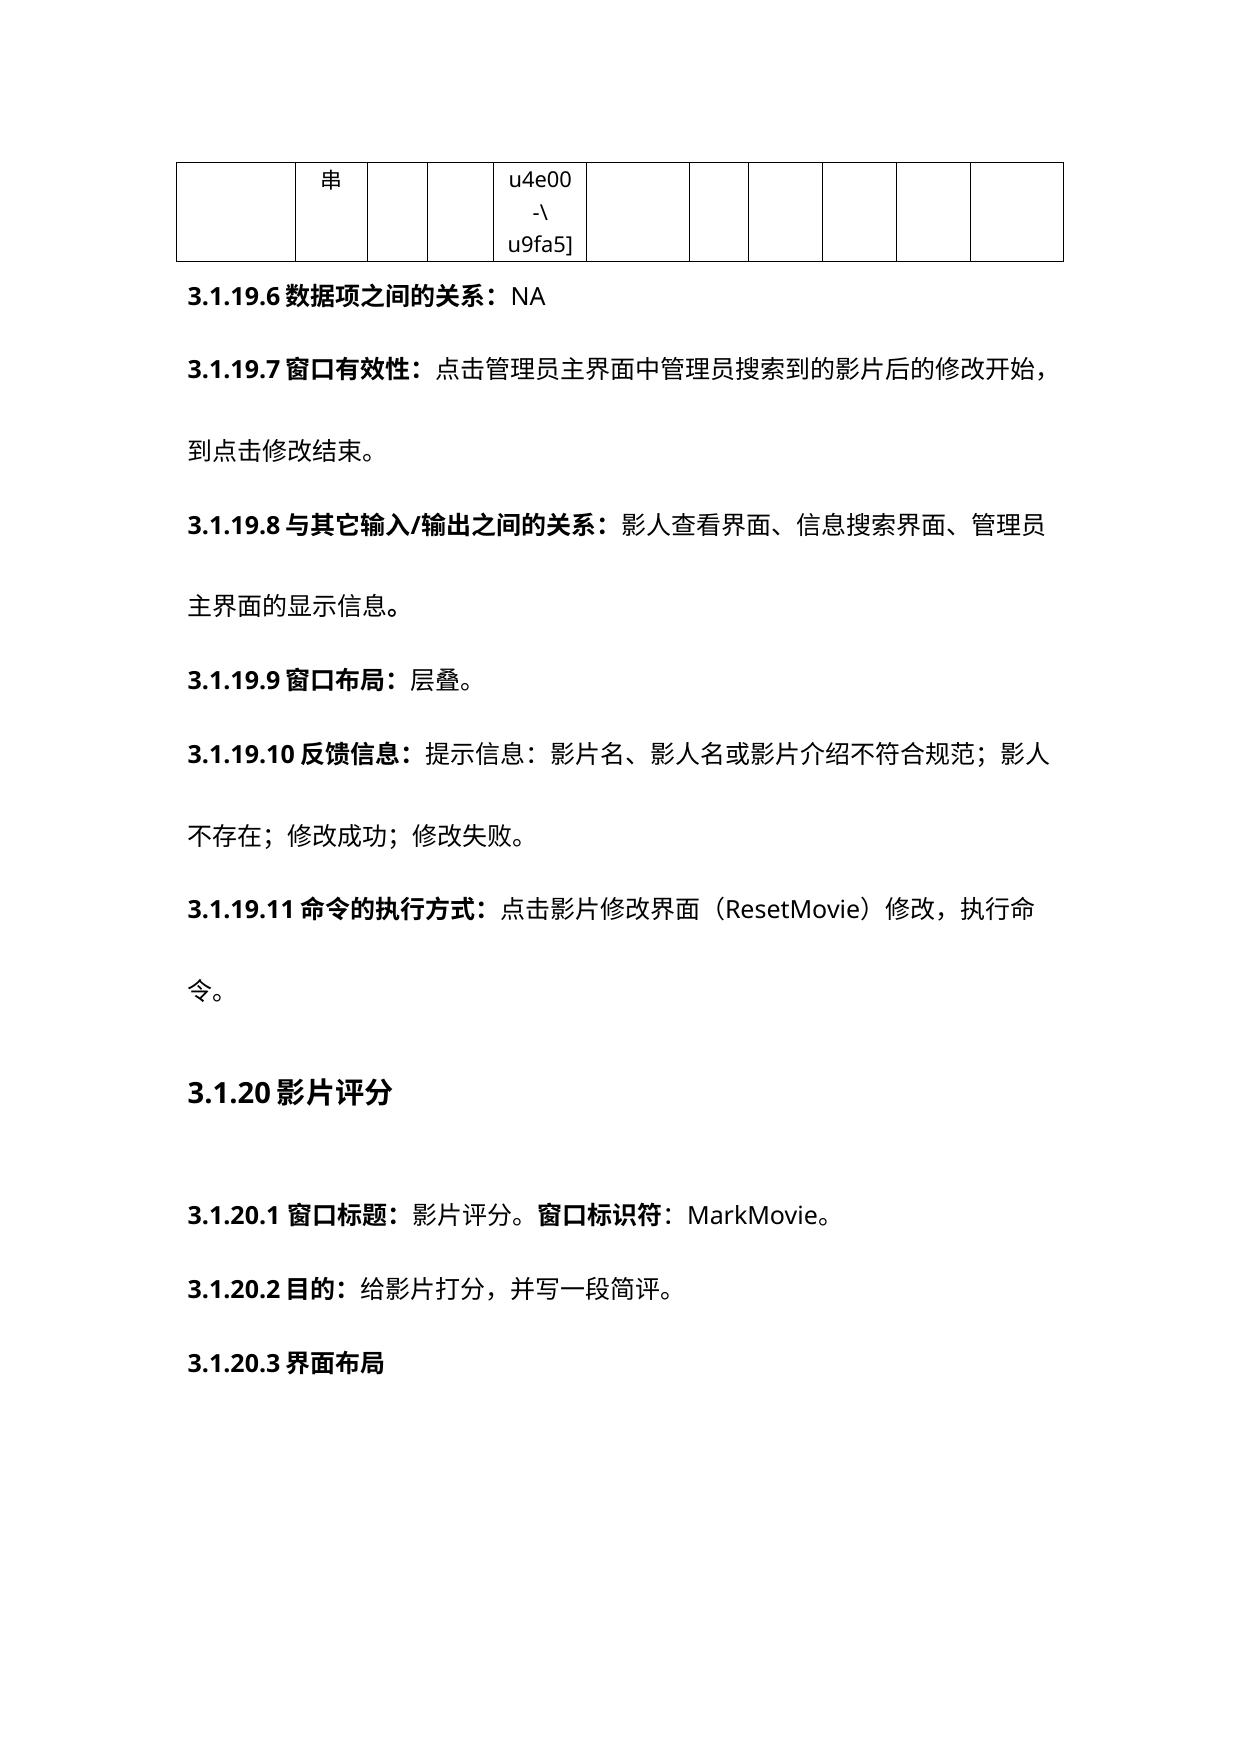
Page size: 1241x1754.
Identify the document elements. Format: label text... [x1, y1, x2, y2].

subtitle 3.1.20影片评分 [187, 1058, 1053, 1123]
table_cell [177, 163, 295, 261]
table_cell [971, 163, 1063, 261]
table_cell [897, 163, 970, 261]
text 3.1.19.8与其它输入/输出之间的关系：影人查看界面、信息搜索界面、管理员主界面的显示信息。 [187, 491, 1053, 637]
text 3.1.19.9窗口布局：层叠。 [187, 646, 1053, 711]
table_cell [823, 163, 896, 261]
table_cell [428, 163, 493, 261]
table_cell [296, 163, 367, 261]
text 3.1.19.11命令的执行方式：点击影片修改界面（ResetMovie）修改，执行命令。 [187, 876, 1053, 1022]
text 3.1.19.6数据项之间的关系：NA [187, 262, 1053, 327]
text 3.1.19.7窗口有效性：点击管理员主界面中管理员搜索到的影片后的修改开始，到点击修改结束。 [187, 336, 1053, 482]
text 3.1.20.2目的：给影片打分，并写一段简评。 [187, 1255, 1053, 1320]
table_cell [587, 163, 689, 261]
text 3.1.20.3界面布局 [187, 1329, 1053, 1394]
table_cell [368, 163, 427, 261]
text 3.1.19.10反馈信息：提示信息：影片名、影人名或影片介绍不符合规范；影人不存在；修改成功；修改失败。 [187, 720, 1053, 867]
text 3.1.20.1 窗口标题：影片评分。窗口标识符：MarkMovie。 [187, 1181, 1053, 1246]
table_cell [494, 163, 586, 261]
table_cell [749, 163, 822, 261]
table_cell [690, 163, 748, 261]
